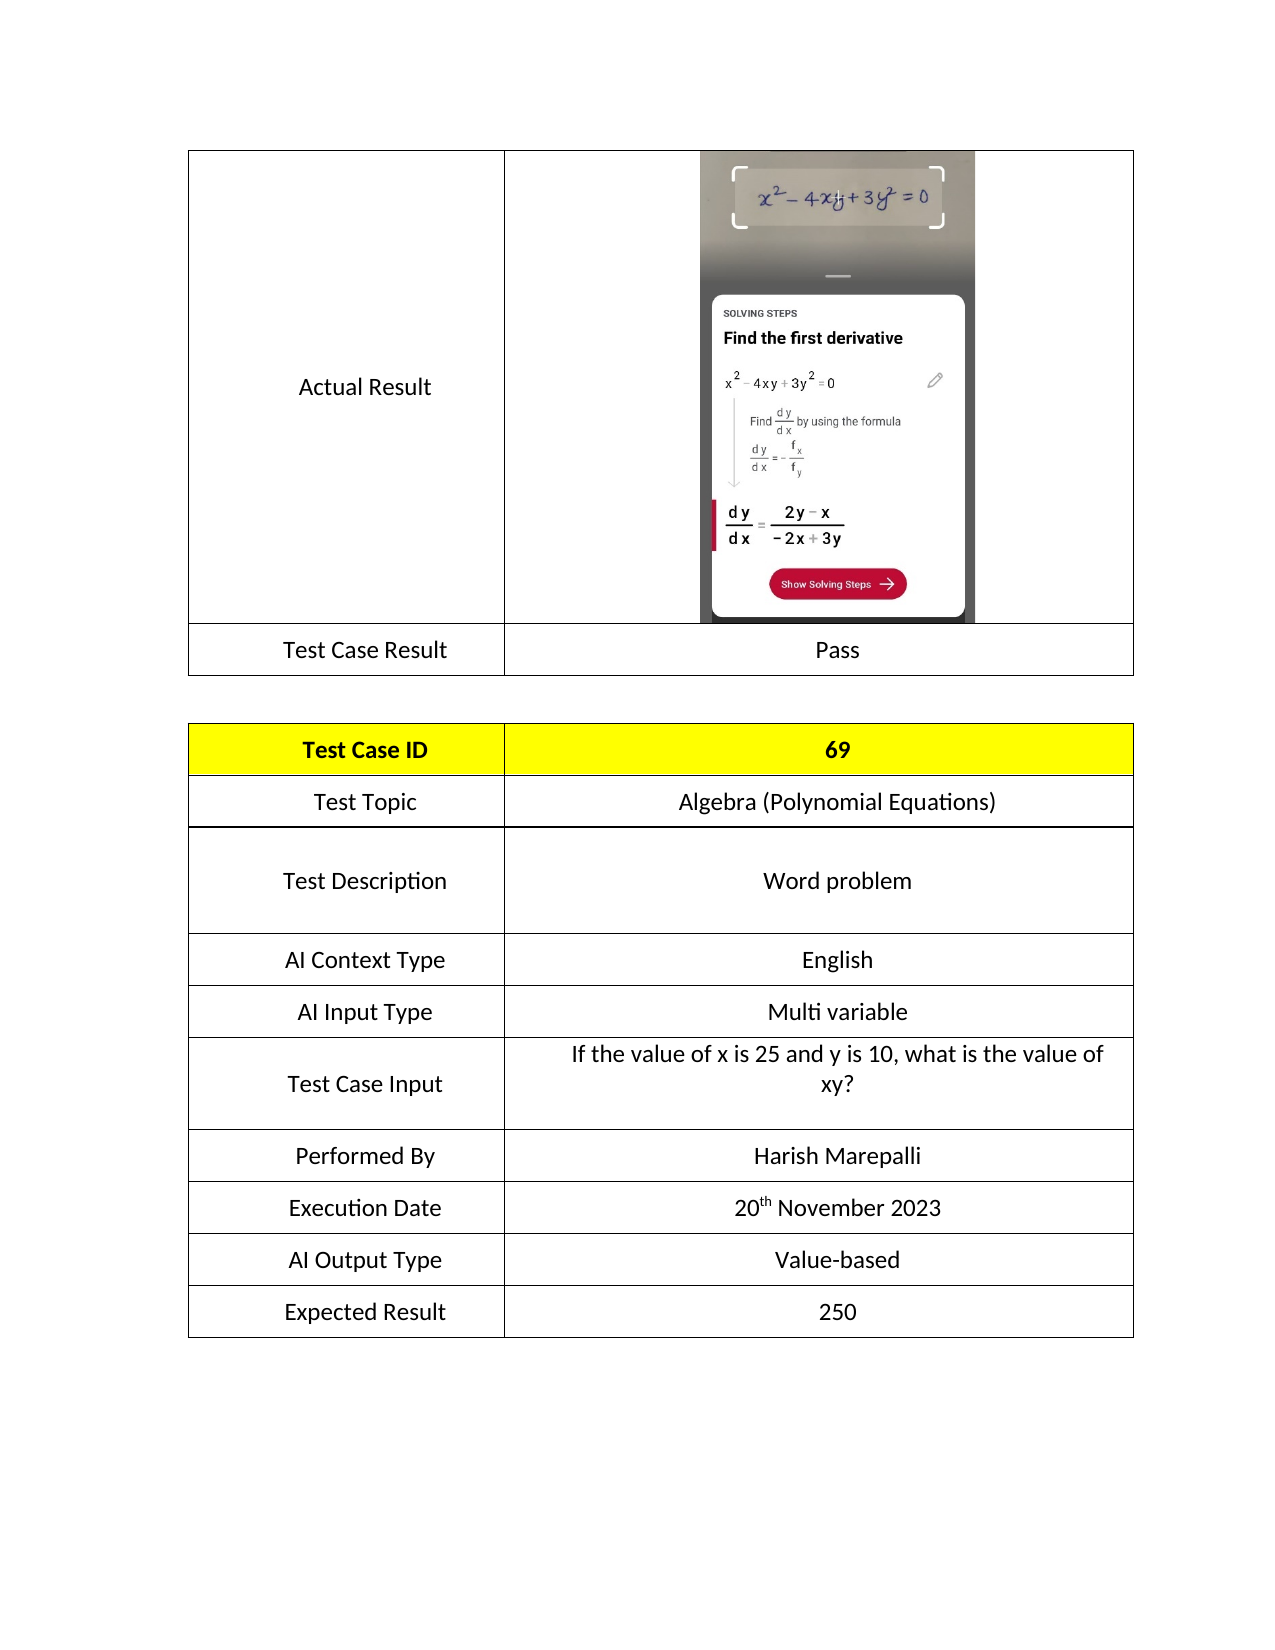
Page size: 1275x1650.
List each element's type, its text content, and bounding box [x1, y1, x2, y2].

table_cell AI Context Type [189, 934, 504, 985]
table_cell 250 [505, 1286, 1133, 1337]
table_cell [505, 151, 700, 623]
table_cell AI Input Type [189, 986, 504, 1037]
table_header 69 [505, 724, 1133, 774]
table_cell Value-based [505, 1234, 1133, 1285]
picture [700, 151, 976, 623]
table_cell Harish Marepalli [505, 1130, 1133, 1181]
table_header Test Case ID [189, 724, 504, 774]
table_cell Expected Result [189, 1286, 504, 1337]
table_cell If the value of x is 25 and y is 10, what is the value of xy? [505, 1038, 1133, 1129]
table_cell Execution Date [189, 1182, 504, 1233]
table_cell Test Case Result [189, 624, 504, 674]
table_cell 20th November 2023 [505, 1182, 1133, 1233]
table_cell AI Output Type [189, 1234, 504, 1285]
table_cell Test Topic [189, 776, 504, 826]
table_cell Test Description [189, 828, 504, 933]
table_cell Actual Result [189, 151, 504, 623]
table_cell [976, 151, 1133, 623]
table_cell Word problem [505, 828, 1133, 933]
table_cell Algebra (Polynomial Equations) [505, 776, 1133, 826]
table_cell Test Case Input [189, 1038, 504, 1129]
table_cell Pass [505, 624, 1133, 674]
table_cell English [505, 934, 1133, 985]
table_cell Multi variable [505, 986, 1133, 1037]
table_cell Performed By [189, 1130, 504, 1181]
